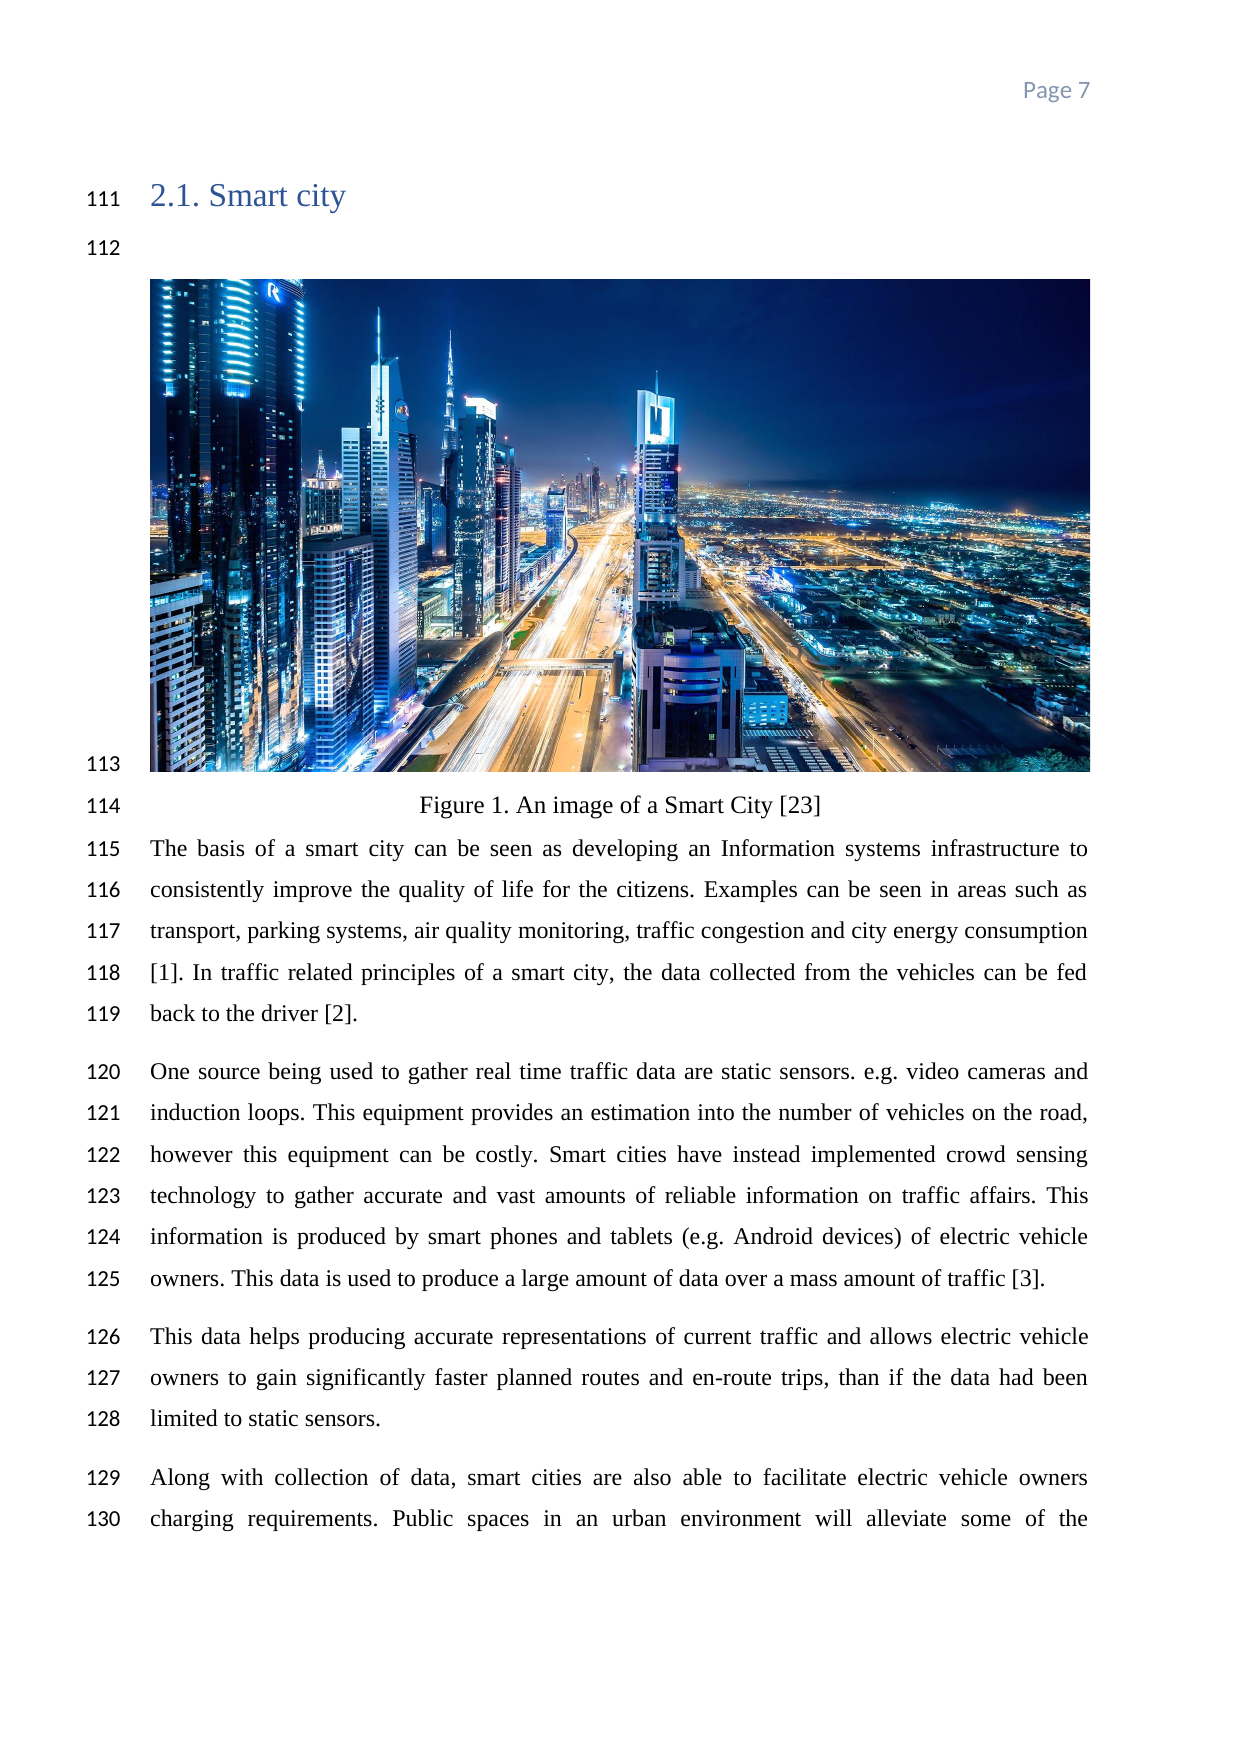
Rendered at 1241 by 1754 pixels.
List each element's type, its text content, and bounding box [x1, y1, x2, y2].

picture [1015, 762, 1022, 768]
text This data helps producing accurate representations of current traffic and allows electric vehicle owners to gain significantly faster planned routes and en-route trips, than if the data had been limited to static sensors. [150, 1322, 1090, 1432]
picture [150, 279, 1091, 772]
picture [1029, 758, 1038, 772]
picture [226, 279, 249, 285]
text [150, 1462, 1090, 1531]
